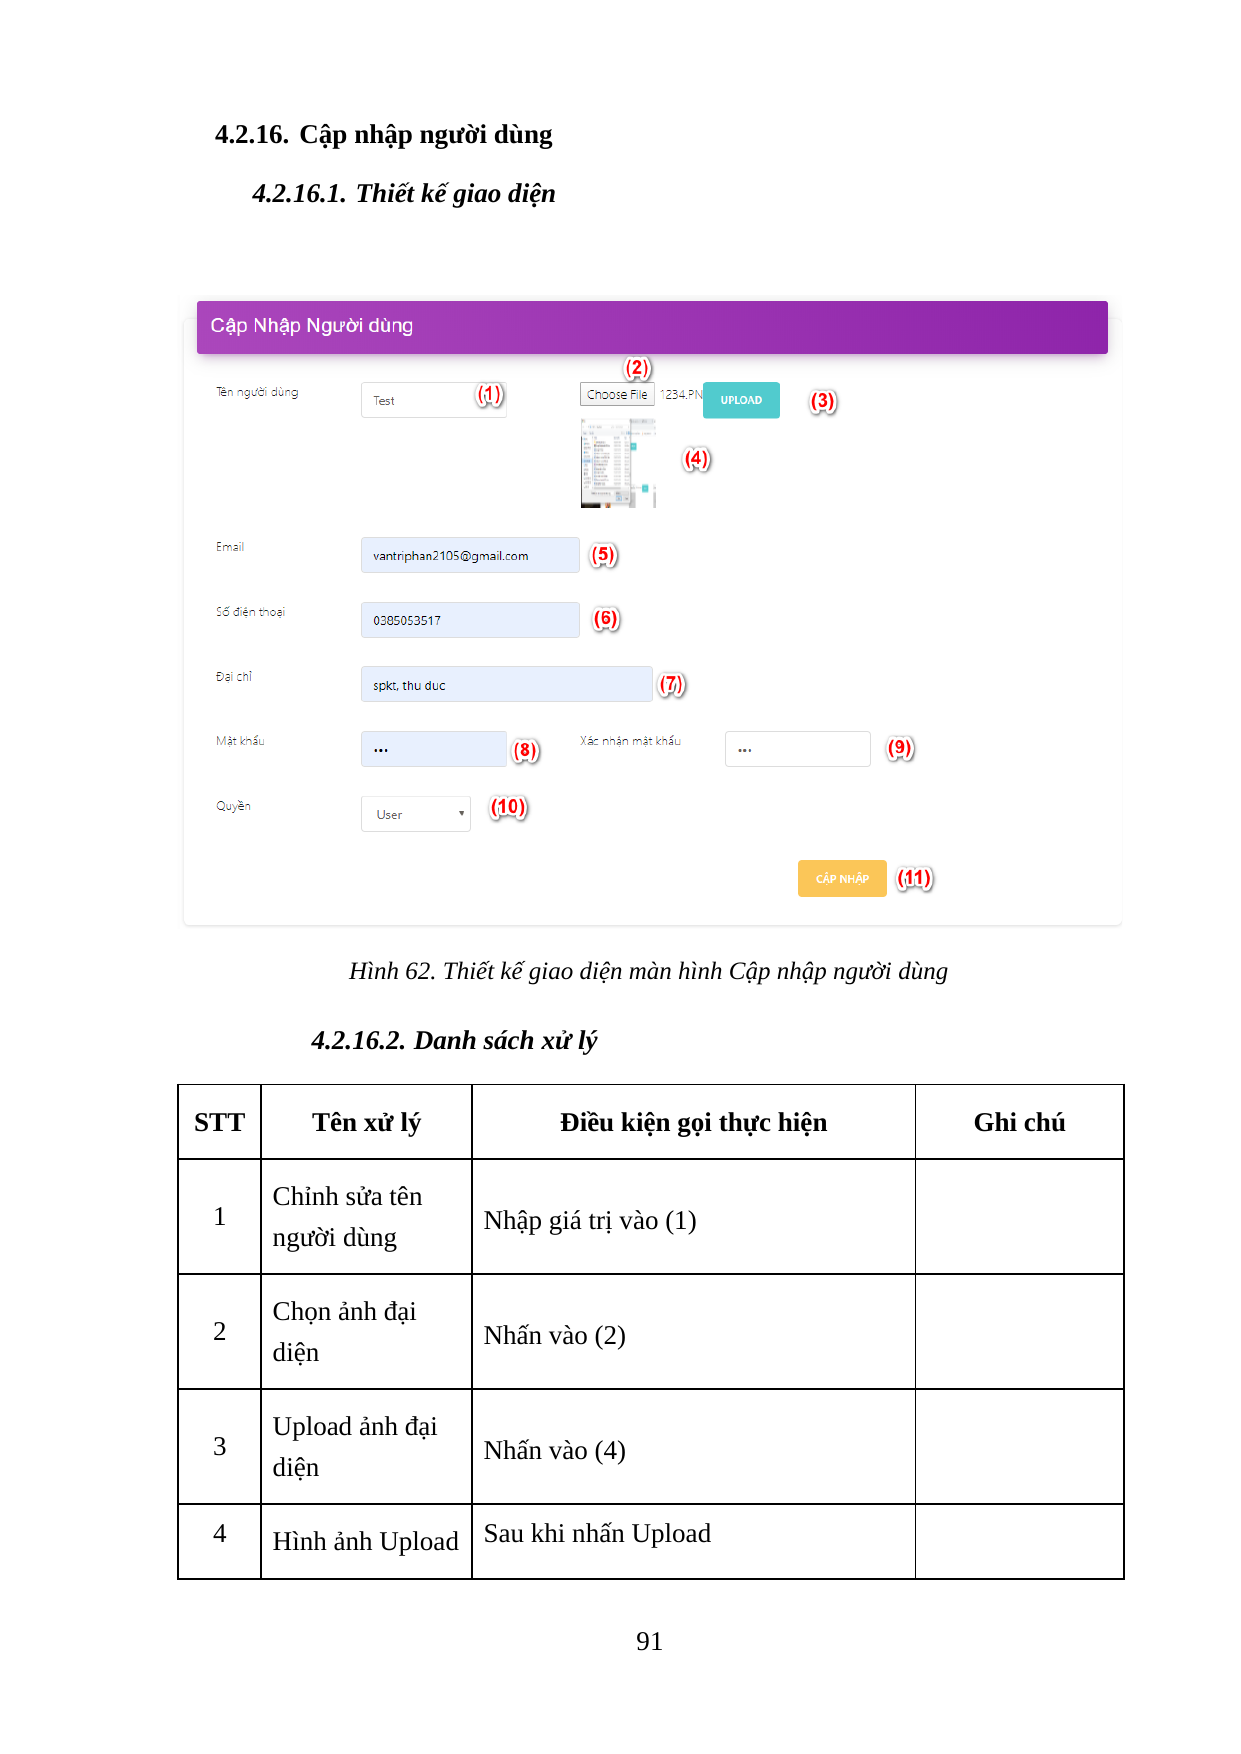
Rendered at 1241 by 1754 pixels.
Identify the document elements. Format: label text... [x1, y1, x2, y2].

table_cell Chỉnh sửa tên người dùng [262, 1160, 471, 1273]
table_cell Nhấn vào (2) [473, 1275, 915, 1388]
table_cell 3 [179, 1390, 260, 1503]
table_header Ghi chú [916, 1085, 1123, 1158]
table_header Tên xử lý [262, 1085, 471, 1158]
table_header Điều kiện gọi thực hiện [473, 1085, 915, 1158]
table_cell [262, 1505, 471, 1578]
table_cell [916, 1160, 1123, 1273]
subtitle Cập nhập người dùng [215, 118, 1122, 149]
subtitle Thiết kế giao diện [252, 177, 1122, 208]
picture [177, 295, 1123, 929]
table_cell Sau khi nhấn Upload [473, 1505, 915, 1578]
table_cell 4 [179, 1505, 260, 1578]
table_cell [916, 1505, 1123, 1578]
table_cell [916, 1275, 1123, 1388]
table_cell 1 [179, 1160, 260, 1273]
table_cell Nhập giá trị vào (1) [473, 1160, 915, 1273]
table_cell Nhấn vào (4) [473, 1390, 915, 1503]
subtitle Danh sách xử lý [311, 1024, 1122, 1055]
table_cell 2 [179, 1275, 260, 1388]
table_cell [916, 1390, 1123, 1503]
table_cell Chọn ảnh đại diện [262, 1275, 471, 1388]
table_header STT [179, 1085, 260, 1158]
table_cell Upload ảnh đại diện [262, 1390, 471, 1503]
